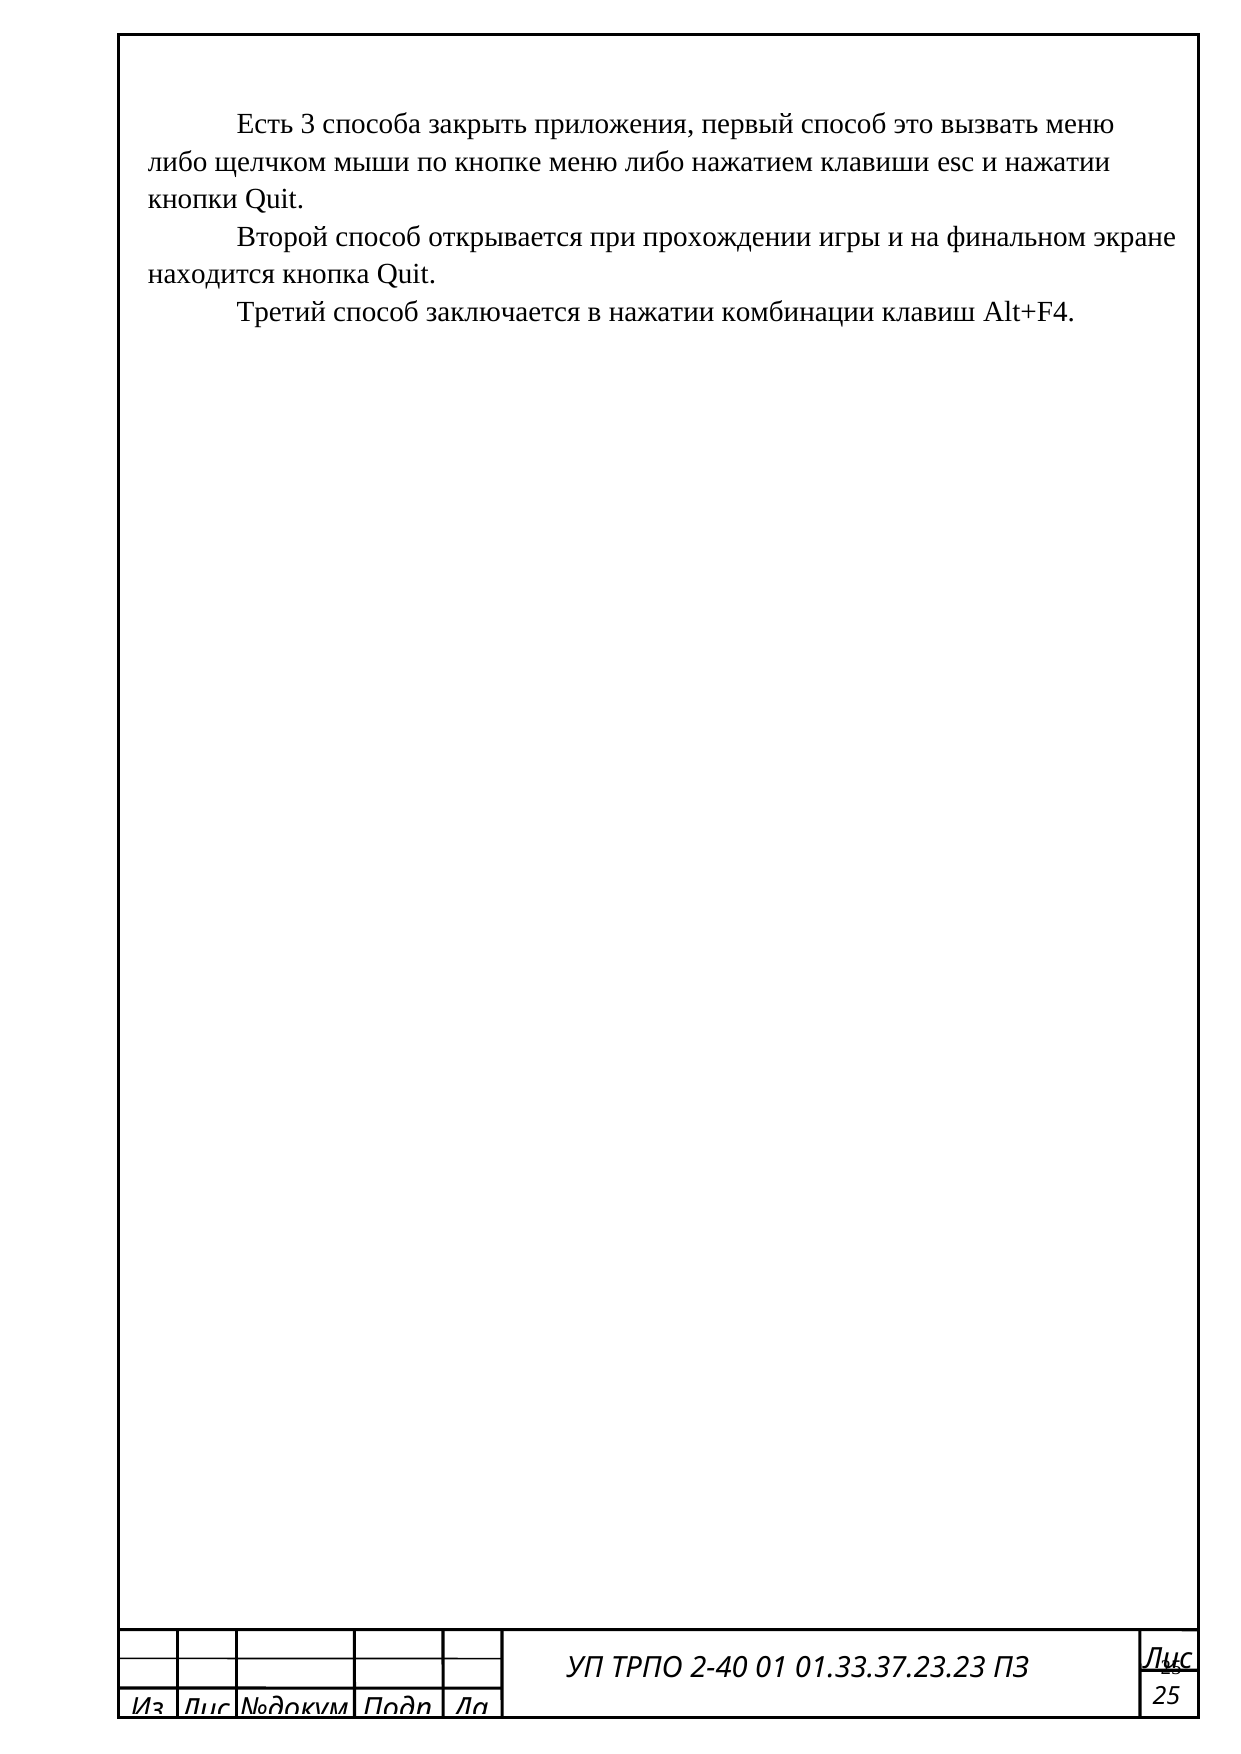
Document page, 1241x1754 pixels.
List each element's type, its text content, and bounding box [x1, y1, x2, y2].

text Есть 3 способа закрыть приложения, первый способ это вызвать меню либо щелчком мыши по кнопке меню либо нажатием клавиши esc и нажатии кнопки Quit. [148, 103, 1181, 216]
text Третий способ заключается в нажатии комбинации клавиш Alt+F4. [148, 291, 1181, 328]
text Второй способ открывается при прохождении игры и на финальном экране находится кнопка Quit. [148, 216, 1181, 291]
